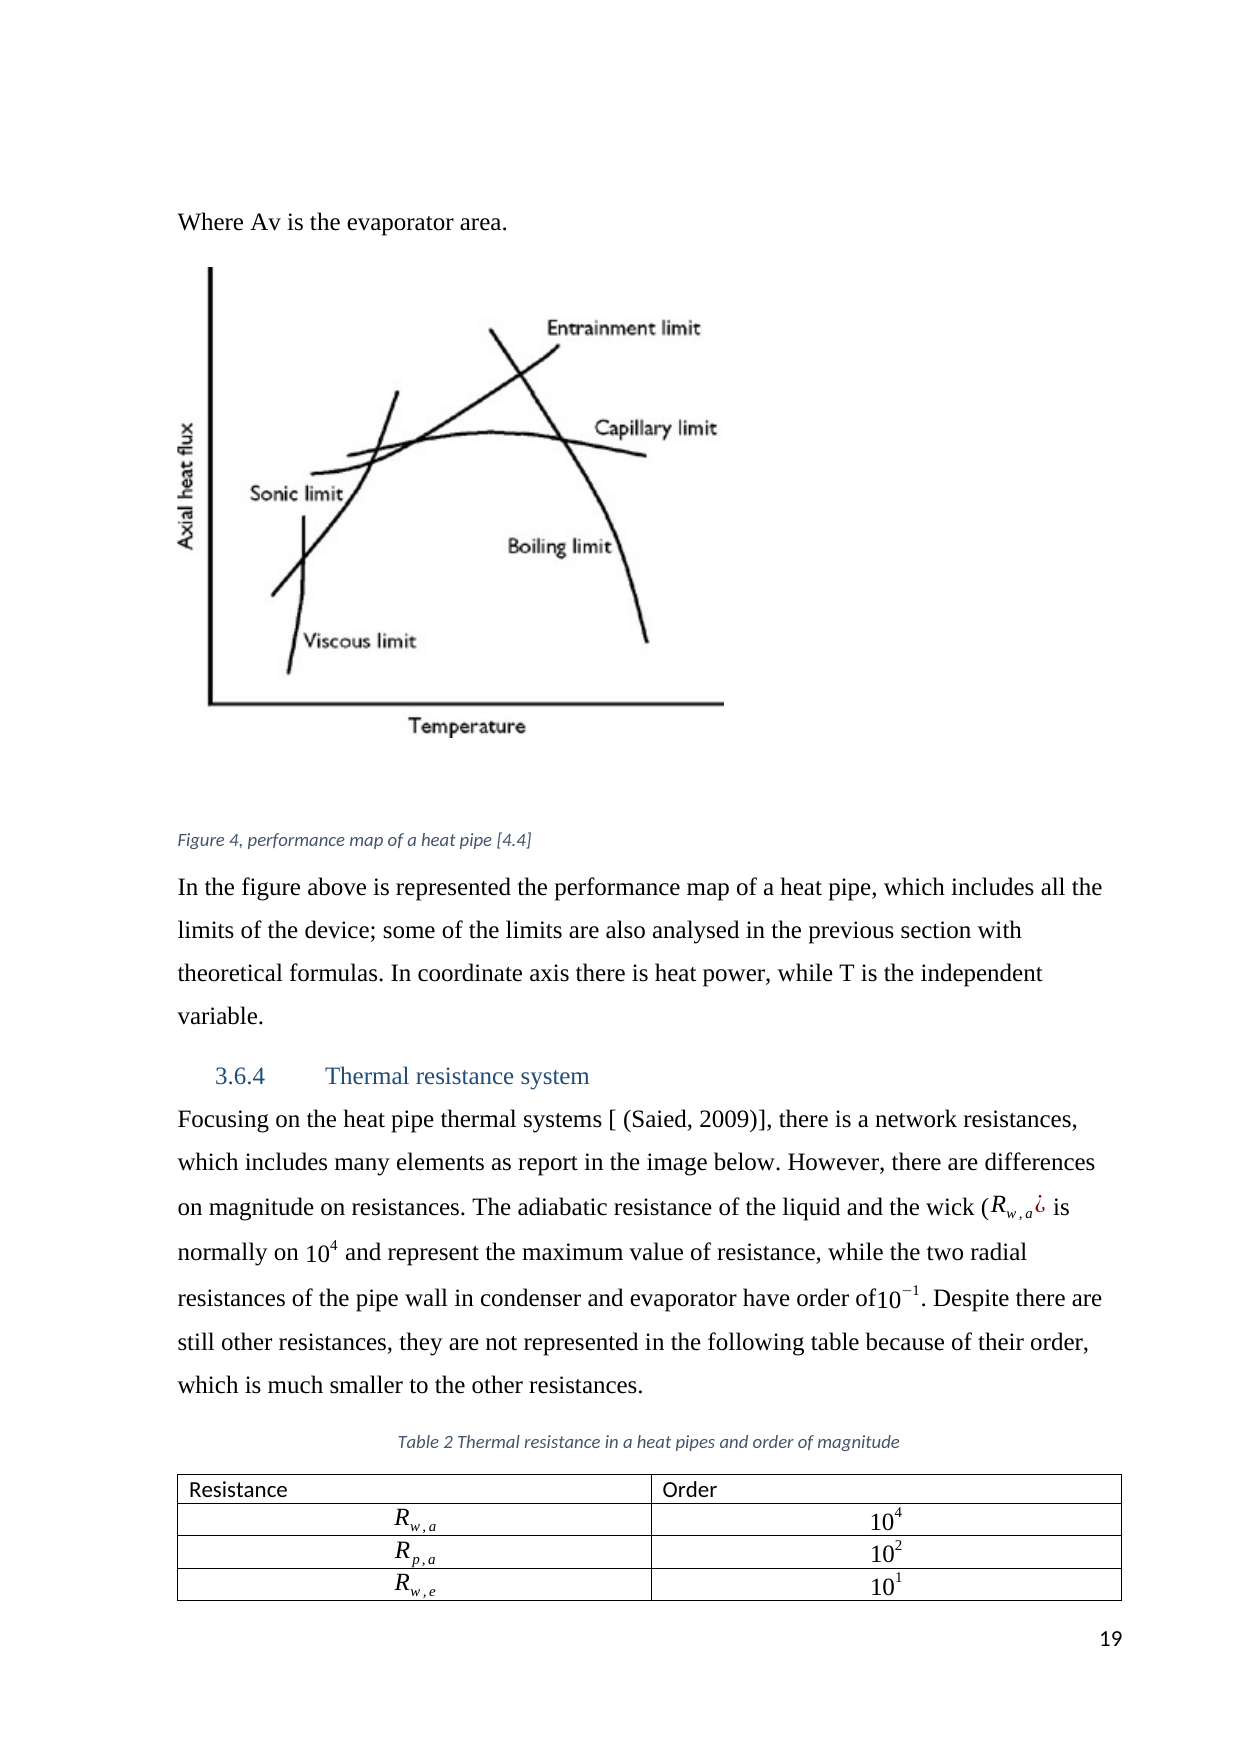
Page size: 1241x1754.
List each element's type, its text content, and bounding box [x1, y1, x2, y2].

table_cell [652, 1536, 1121, 1568]
table_cell [178, 1536, 651, 1568]
text In the figure above is represented the performance map of a heat pipe, which includes all the limits of the device; some of the limits are also analysed in the previous section with theoretical formulas. In coordinate axis there is heat power, while T is the independent variable. [177, 872, 1122, 1030]
table_cell [178, 1504, 651, 1535]
text Where Av is the evaporator area. [177, 207, 1122, 236]
picture [177, 267, 724, 738]
table_cell [652, 1569, 1121, 1600]
table_header Order [652, 1475, 1121, 1503]
text Focusing on the heat pipe thermal systems [], there is a network resistances, which includes many elements as report in the image below. However, there are differences on magnitude on resistances. The adiabatic resistance of the liquid and the wick ( is normally on and represent the maximum value of resistance, while the two radial resistances of the pipe wall in condenser and evaporator have order of. Despite there are still other resistances, they are not represented in the following table because of their order, which is much smaller to the other resistances. [177, 1104, 1122, 1399]
table_cell [178, 1569, 651, 1600]
table_header Resistance [178, 1475, 651, 1503]
text Table 2 Thermal resistance in a heat pipes and order of magnitude [177, 1430, 1122, 1453]
text Figure 4, performance map of a heat pipe [4.4] [177, 828, 1122, 851]
subtitle Thermal resistance system [215, 1061, 1122, 1090]
table_cell [652, 1504, 1121, 1535]
